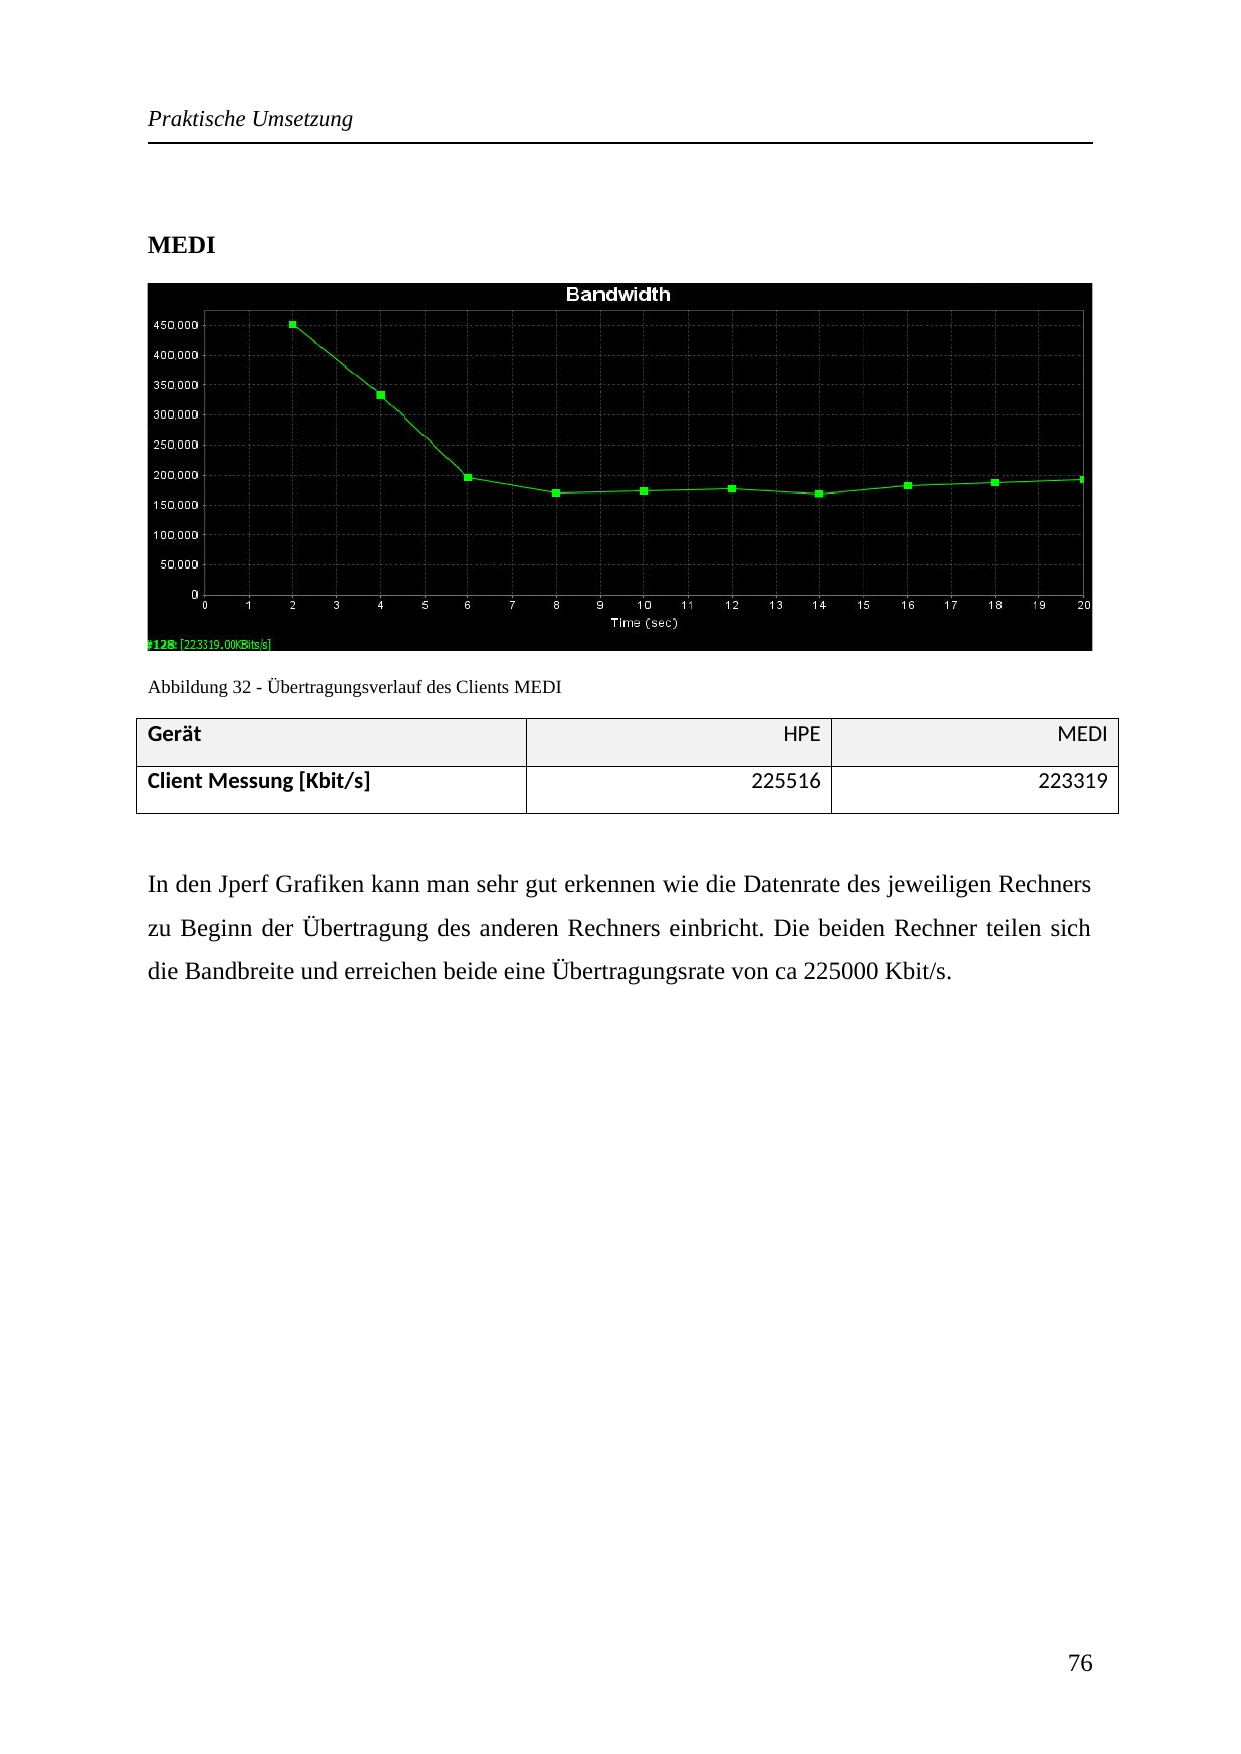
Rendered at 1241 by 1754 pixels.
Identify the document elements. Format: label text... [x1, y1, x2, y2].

table_header Gerät [137, 719, 526, 766]
table_header HPE [527, 719, 831, 766]
table_cell Client Messung [Kbit/s] [137, 767, 526, 813]
table_cell 225516 [527, 767, 831, 813]
text MEDI [148, 230, 1093, 259]
table_cell 223319 [832, 767, 1118, 813]
text Abbildung 32 - Übertragungsverlauf des Clients MEDI [148, 676, 1093, 697]
table_header MEDI [832, 719, 1118, 766]
text In den Jperf Grafiken kann man sehr gut erkennen wie die Datenrate des jeweiligen Rechners zu Beginn der Übertragung des anderen Rechners einbricht. Die beiden Rechner teilen sich die Bandbreite und erreichen beide eine Übertragungsrate von ca 225000 Kbit/s. [148, 869, 1093, 984]
picture [147, 283, 1093, 651]
